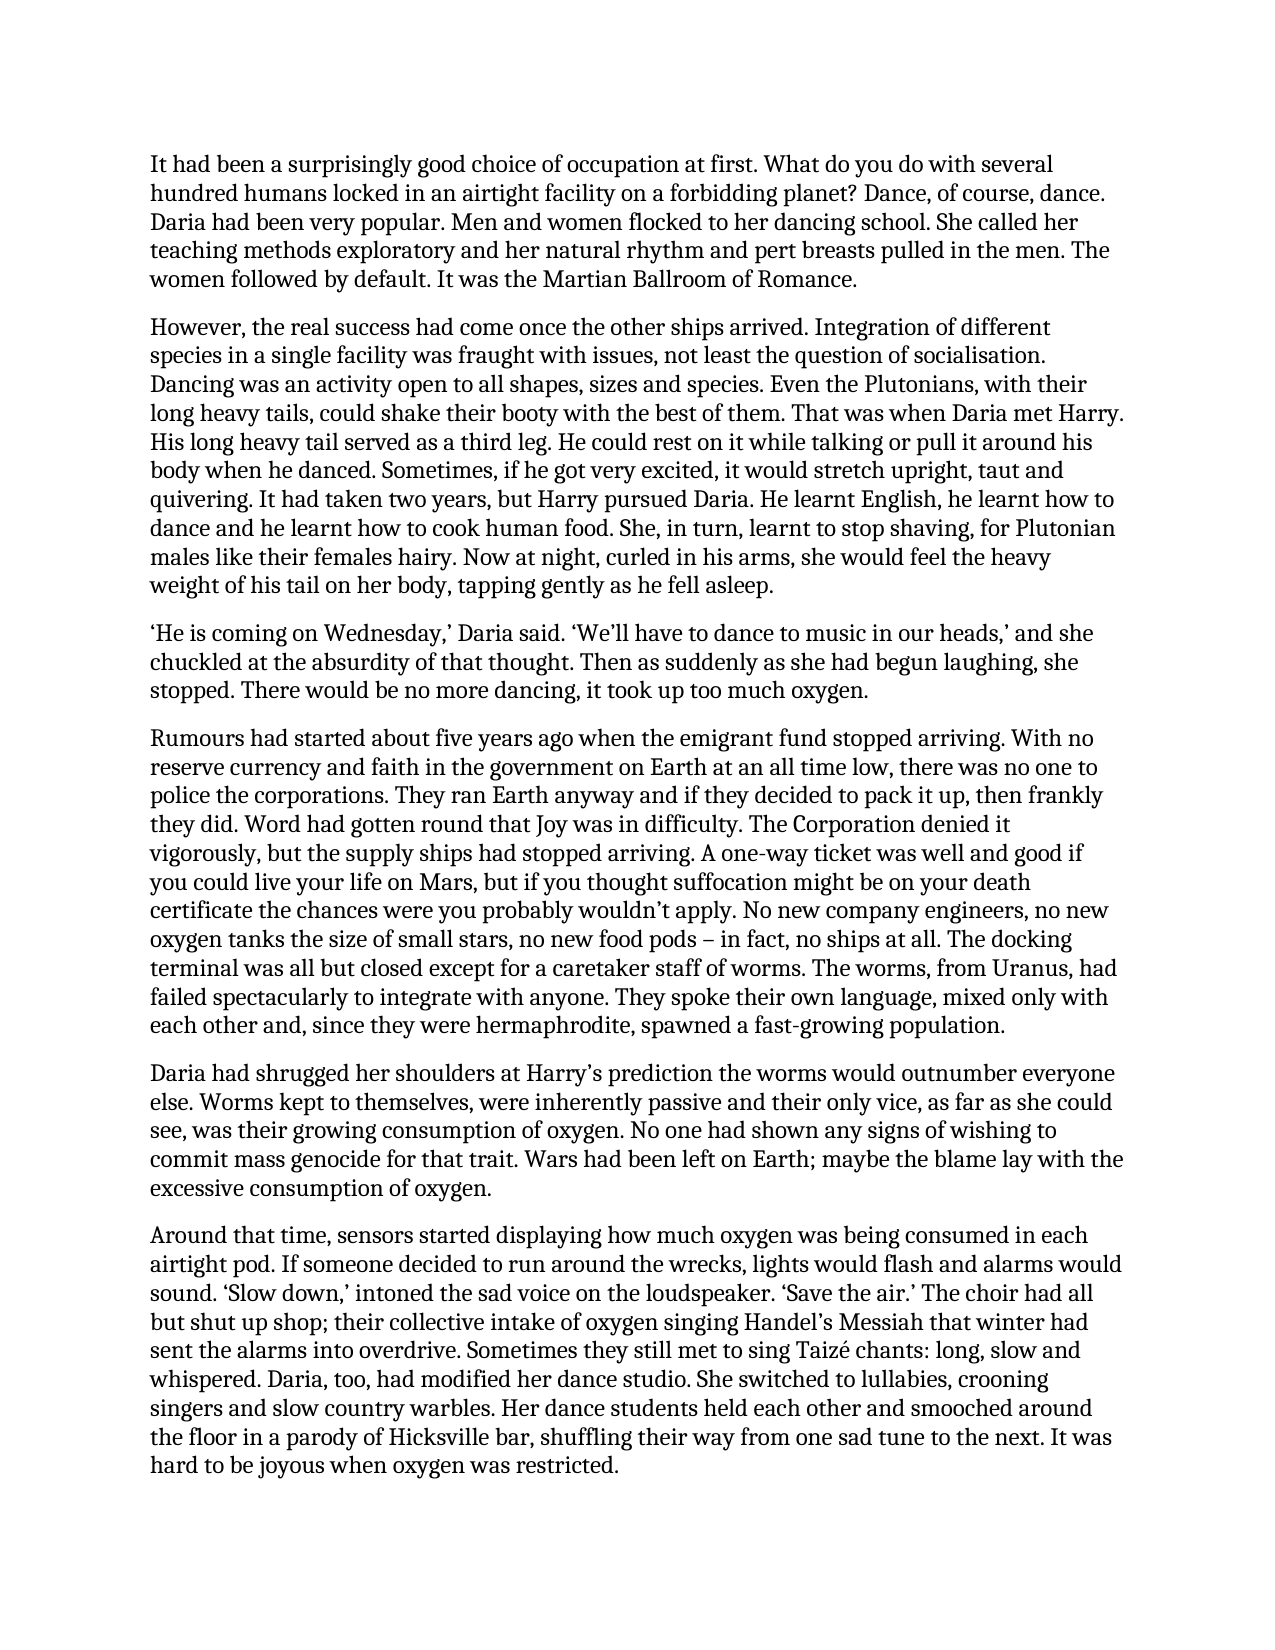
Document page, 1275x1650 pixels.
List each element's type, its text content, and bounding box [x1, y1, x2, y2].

text ‘He is coming on Wednesday,’ Daria said. ‘We’ll have to dance to music in our heads,’ and she chuckled at the absurdity of that thought. Then as suddenly as she had begun laughing, she stopped. There would be no more dancing, it took up too much oxygen. [150, 619, 1125, 705]
text It had been a surprisingly good choice of occupation at first. What do you do with several hundred humans locked in an airtight facility on a forbidding planet? Dance, of course, dance. Daria had been very popular. Men and women flocked to her dancing school. She called her teaching methods exploratory and her natural rhythm and pert breasts pulled in the men. The women followed by default. It was the Martian Ballroom of Romance. [150, 150, 1125, 294]
text Rumours had started about five years ago when the emigrant fund stopped arriving. With no reserve currency and faith in the government on Earth at an all time low, there was no one to police the corporations. They ran Earth anyway and if they decided to pack it up, then frankly they did. Word had gotten round that Joy was in difficulty. The Corporation denied it vigorously, but the supply ships had stopped arriving. A one-way ticket was well and good if you could live your life on Mars, but if you thought suffocation might be on your death certificate the chances were you probably wouldn’t apply. No new company engineers, no new oxygen tanks the size of small stars, no new food pods – in fact, no ships at all. The docking terminal was all but closed except for a caretaker staff of worms. The worms, from Uranus, had failed spectacularly to integrate with anyone. They spoke their own language, mixed only with each other and, since they were hermaphrodite, spawned a fast-growing population. [150, 724, 1125, 1040]
text Around that time, sensors started displaying how much oxygen was being consumed in each airtight pod. If someone decided to run around the wrecks, lights would flash and alarms would sound. ‘Slow down,’ intoned the sad voice on the loudspeaker. ‘Save the air.’ The choir had all but shut up shop; their collective intake of oxygen singing Handel’s Messiah that winter had sent the alarms into overdrive. Sometimes they still met to sing Taizé chants: long, slow and whispered. Daria, too, had modified her dance studio. She switched to lullabies, crooning singers and slow country warbles. Her dance students held each other and smooched around the floor in a parody of Hicksville bar, shuffling their way from one sad tune to the next. It was hard to be joyous when oxygen was restricted. [150, 1221, 1125, 1480]
text Daria had shrugged her shoulders at Harry’s prediction the worms would outnumber everyone else. Worms kept to themselves, were inherently passive and their only vice, as far as she could see, was their growing consumption of oxygen. No one had shown any signs of wishing to commit mass genocide for that trait. Wars had been left on Earth; maybe the blame lay with the excessive consumption of oxygen. [150, 1059, 1125, 1202]
text However, the real success had come once the other ships arrived. Integration of different species in a single facility was fraught with issues, not least the question of socialisation. Dancing was an activity open to all shapes, sizes and species. Even the Plutonians, with their long heavy tails, could shake their booty with the best of them. That was when Daria met Harry. His long heavy tail served as a third leg. He could rest on it while talking or pull it around his body when he danced. Sometimes, if he got very excited, it would stretch upright, taut and quivering. It had taken two years, but Harry pursued Daria. He learnt English, he learnt how to dance and he learnt how to cook human food. She, in turn, learnt to stop shaving, for Plutonian males like their females hairy. Now at night, curled in his arms, she would feel the heavy weight of his tail on her body, tapping gently as he fell asleep. [150, 312, 1125, 600]
